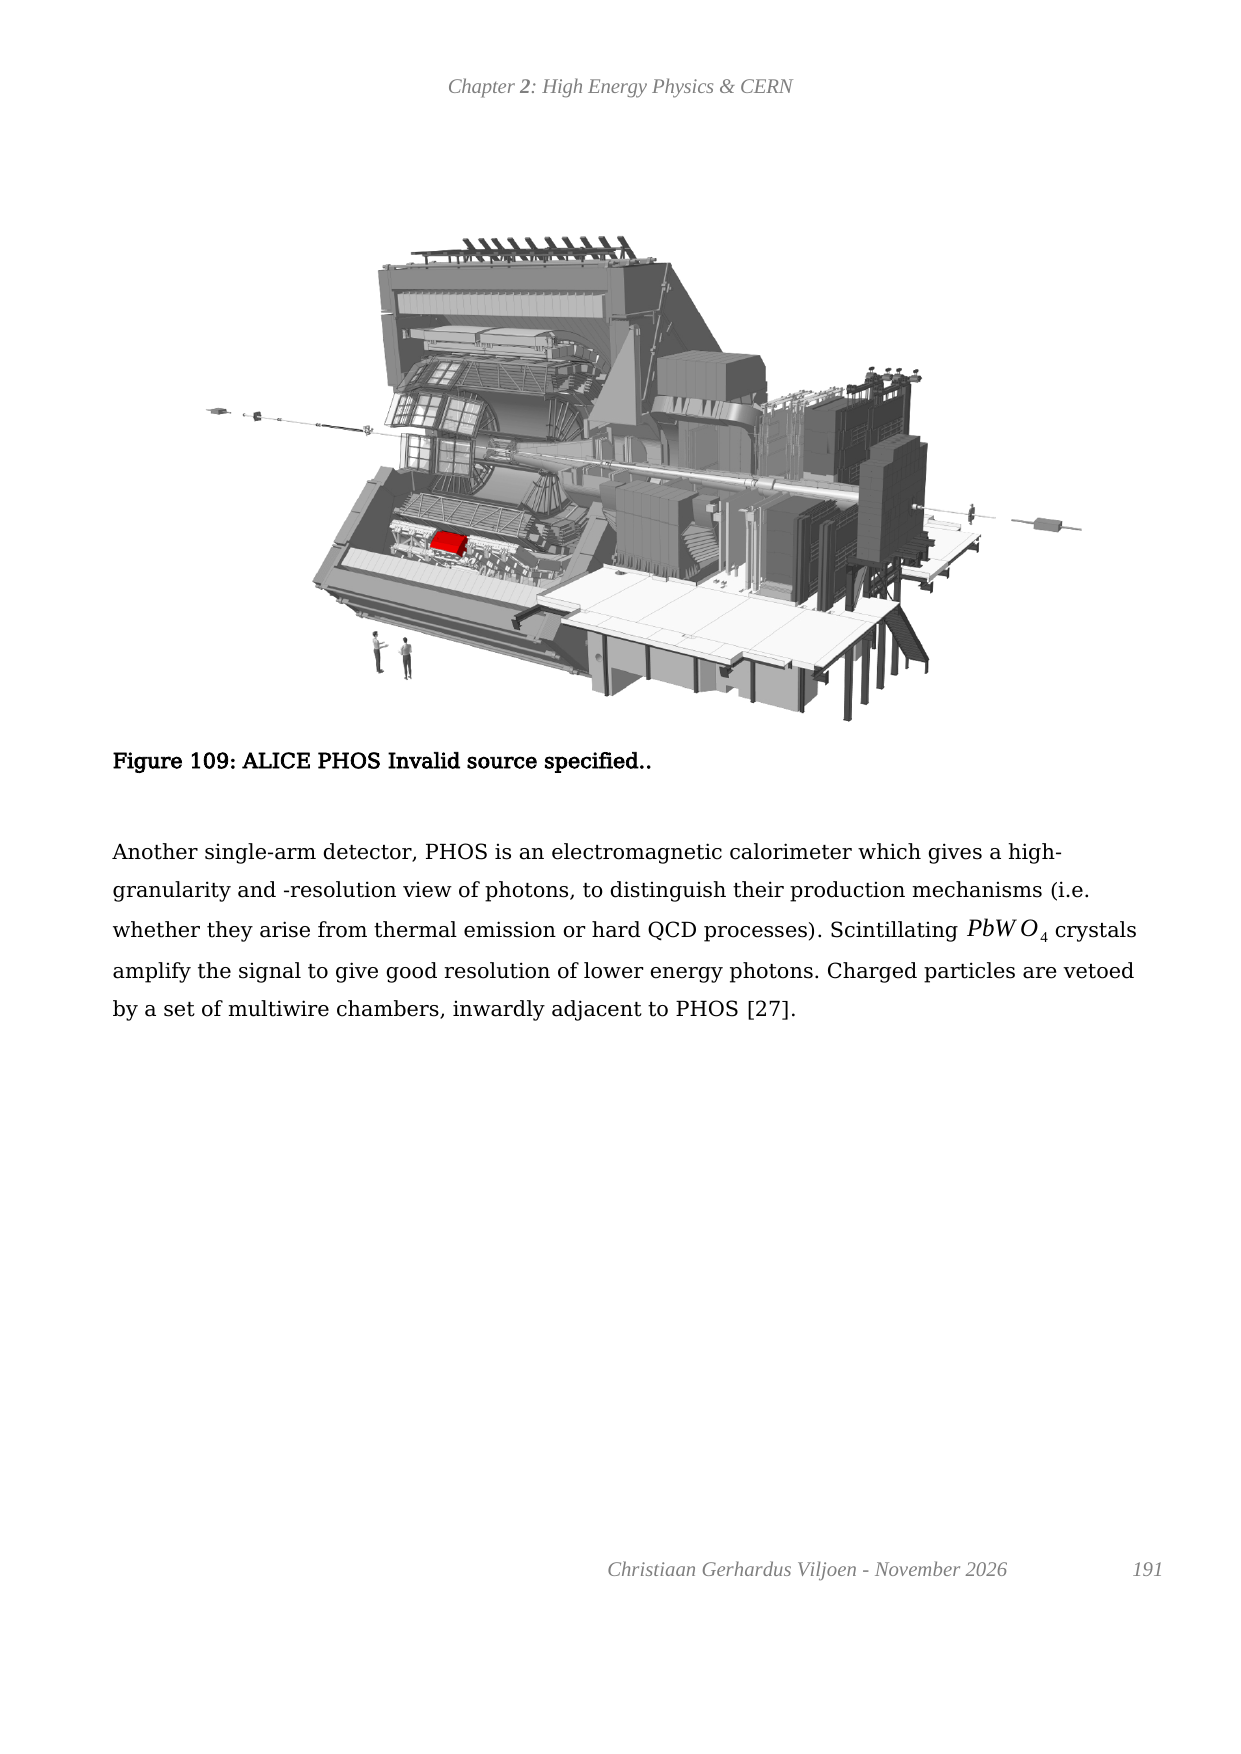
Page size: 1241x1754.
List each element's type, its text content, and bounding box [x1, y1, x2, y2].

picture [196, 226, 1082, 727]
text Another single-arm detector, PHOS is an electromagnetic calorimeter which gives a high-granularity and -resolution view of photons, to distinguish their production mechanisms (i.e. whether they arise from thermal emission or hard QCD processes). Scintillating crystals amplify the signal to give good resolution of lower energy photons. Charged particles are vetoed by a set of multiwire chambers, inwardly adjacent to PHOS . [112, 839, 1165, 1021]
text Figure 109: ALICE PHOS . [112, 747, 1165, 772]
